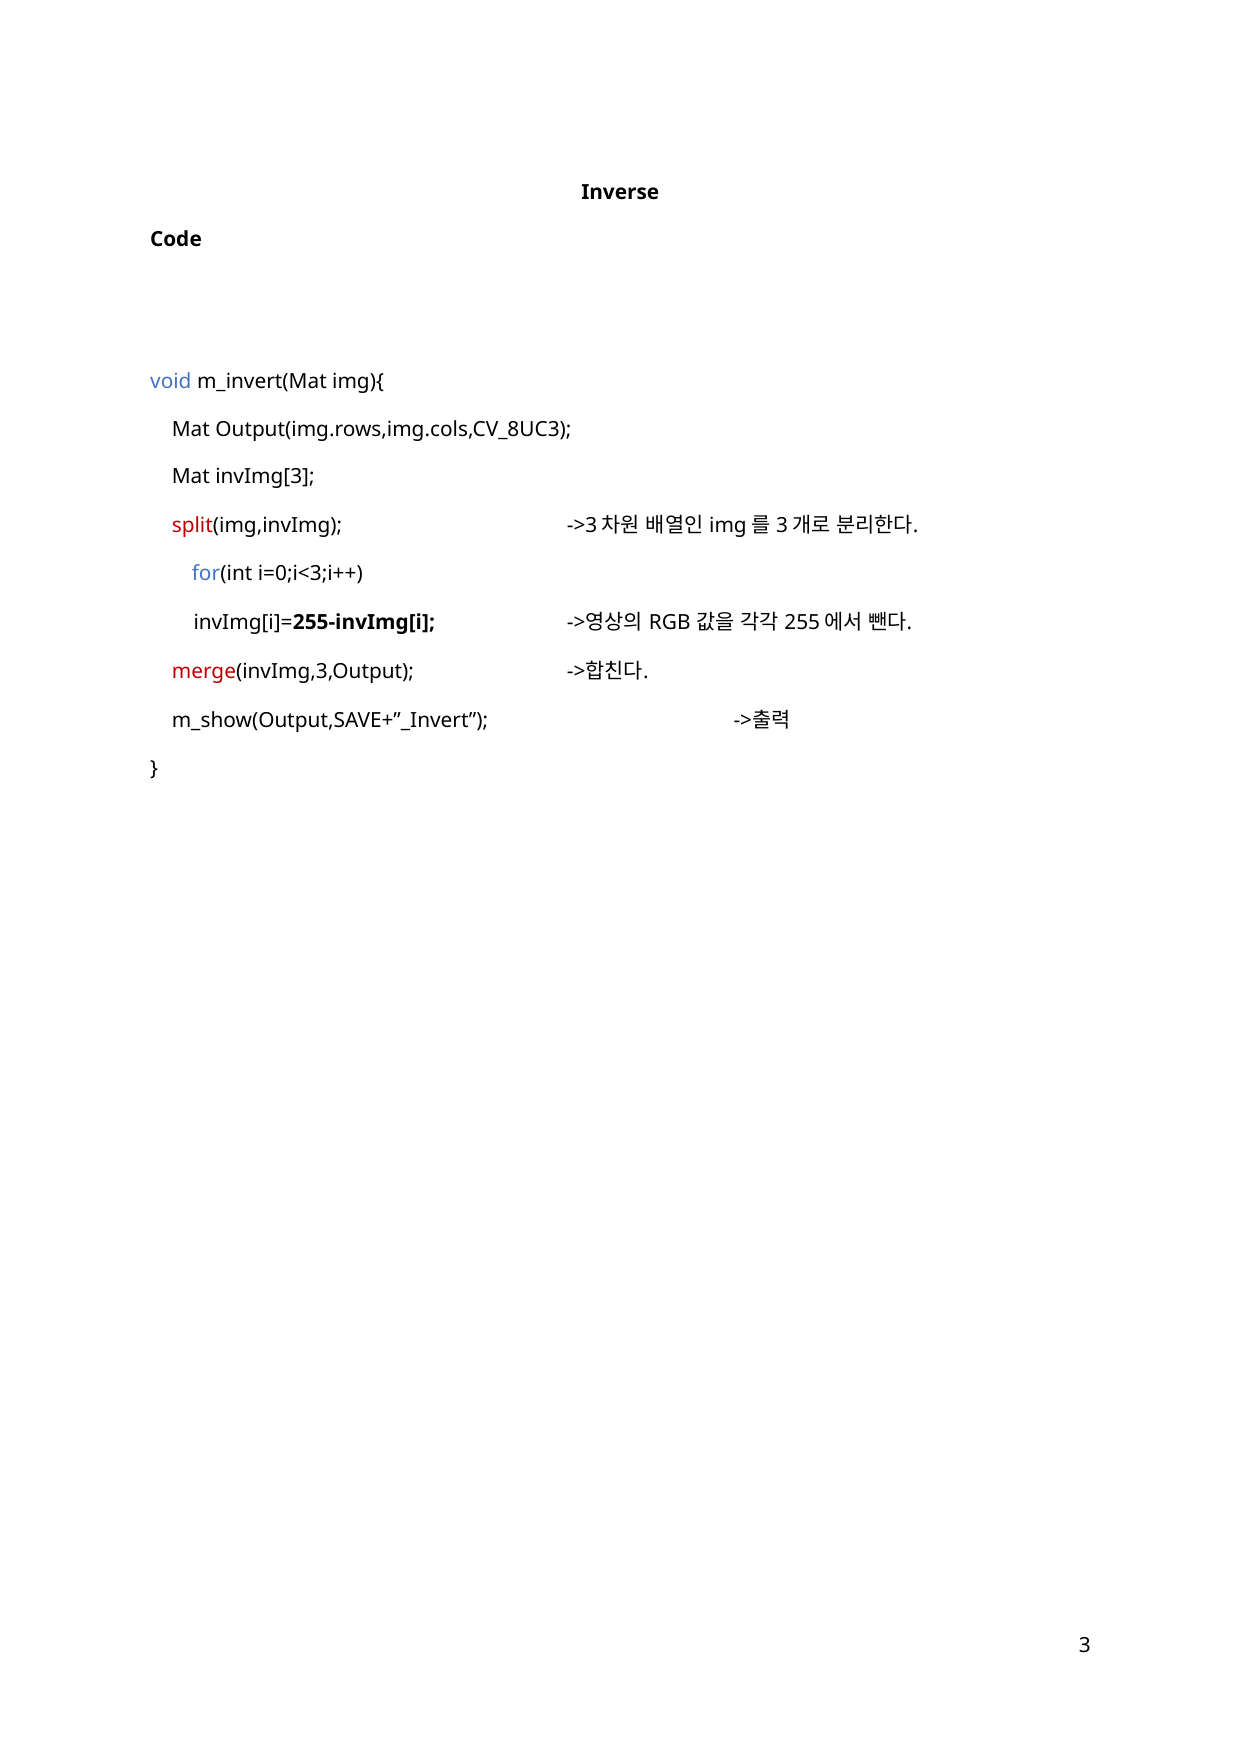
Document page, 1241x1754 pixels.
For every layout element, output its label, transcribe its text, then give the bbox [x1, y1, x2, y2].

text Inverse [150, 177, 1090, 206]
text Code [150, 224, 1090, 253]
text } [150, 753, 1090, 781]
text Mat Output(img.rows,img.cols,CV_8UC3); [150, 414, 1090, 442]
text invImg[i]=255-invImg[i]; ->영상의 RGB 값을 각각 255에서 뺀다. [150, 605, 1090, 635]
text split(img,invImg); ->3차원 배열인 img를 3개로 분리한다. [150, 508, 1090, 538]
text void m_invert(Mat img){ [150, 366, 1090, 395]
text for(int i=0;i<3;i++) [150, 558, 1090, 586]
text Mat invImg[3]; [150, 461, 1090, 489]
text merge(invImg,3,Output); ->합친다. [150, 654, 1090, 684]
text m_show(Output,SAVE+”_Invert”); ->출력 [150, 704, 1090, 734]
